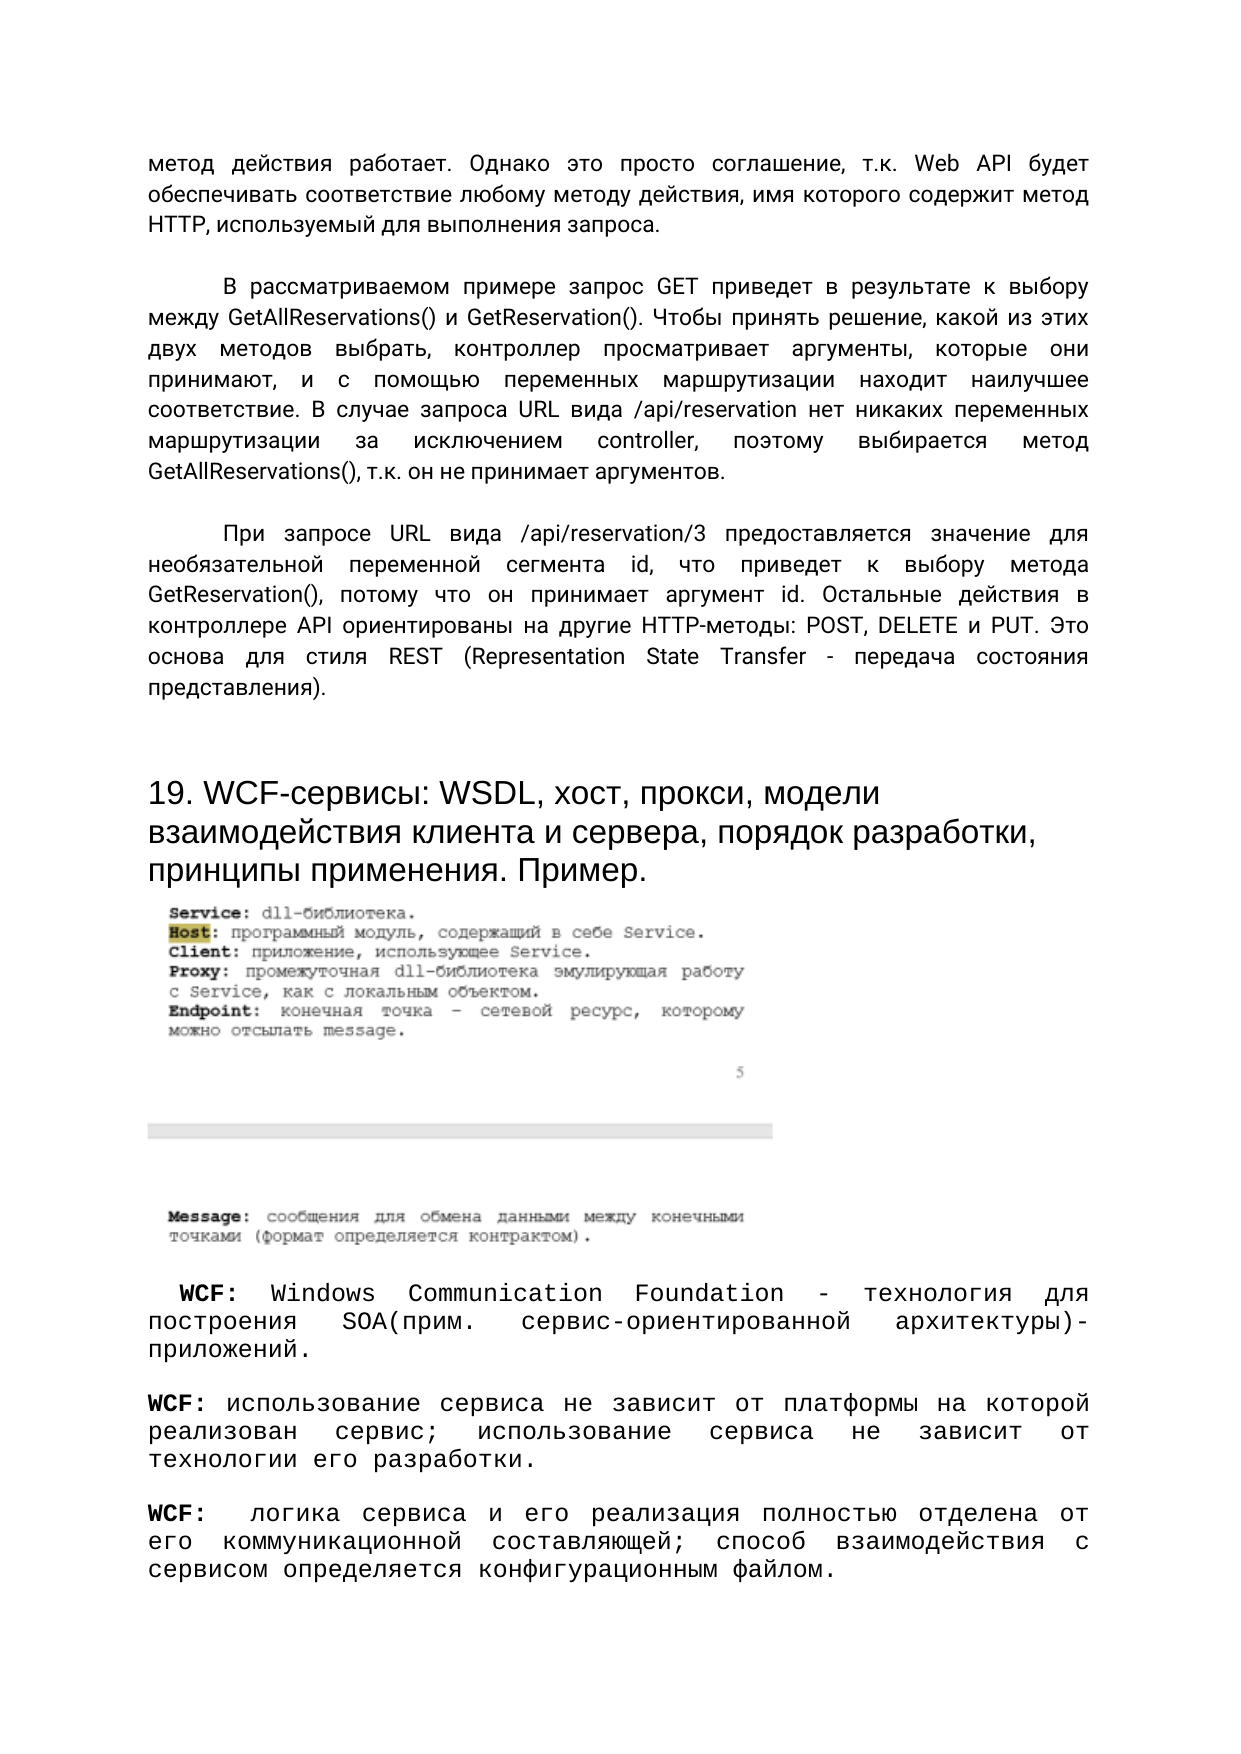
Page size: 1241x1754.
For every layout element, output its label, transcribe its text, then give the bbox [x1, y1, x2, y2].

picture [147, 888, 773, 1256]
text В рассматриваемом примере запрос GET приведет в результате к выбору между GetAllReservations() и GetReservation(). Чтобы принять решение, какой из этих двух методов выбрать, контроллер просматривает аргументы, которые они принимают, и с помощью переменных маршрутизации находит наилучшее соответствие. В случае запроса URL вида /api/reservation нет никаких переменных маршрутизации за исключением controller, поэтому выбирается метод GetAllReservations(), т.к. он не принимает аргументов. [148, 273, 1090, 485]
text При запросе URL вида /api/reservation/3 предоставляется значение для необязательной переменной сегмента id, что приведет к выбору метода GetReservation(), потому что он принимает аргумент id. Остальные действия в контроллере API ориентированы на другие HTTP-методы: POST, DELETE и PUT. Это основа для стиля REST (Representation State Transfer - передача состояния представления). [148, 520, 1090, 701]
text WCF: использование сервиса не зависит от платформы на которой реализован сервис; использование сервиса не зависит от технологии его разработки. [148, 1390, 1090, 1475]
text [148, 150, 1090, 238]
text WCF: Windows Communication Foundation - технология для построения SOA(прим. сервис-ориентированной архитектуры)- приложений. [148, 1280, 1090, 1365]
text WCF: логика сервиса и его реализация полностью отделена от его коммуникационной составляющей; способ взаимодействия с сервисом определяется конфигурационным файлом. [148, 1500, 1090, 1585]
